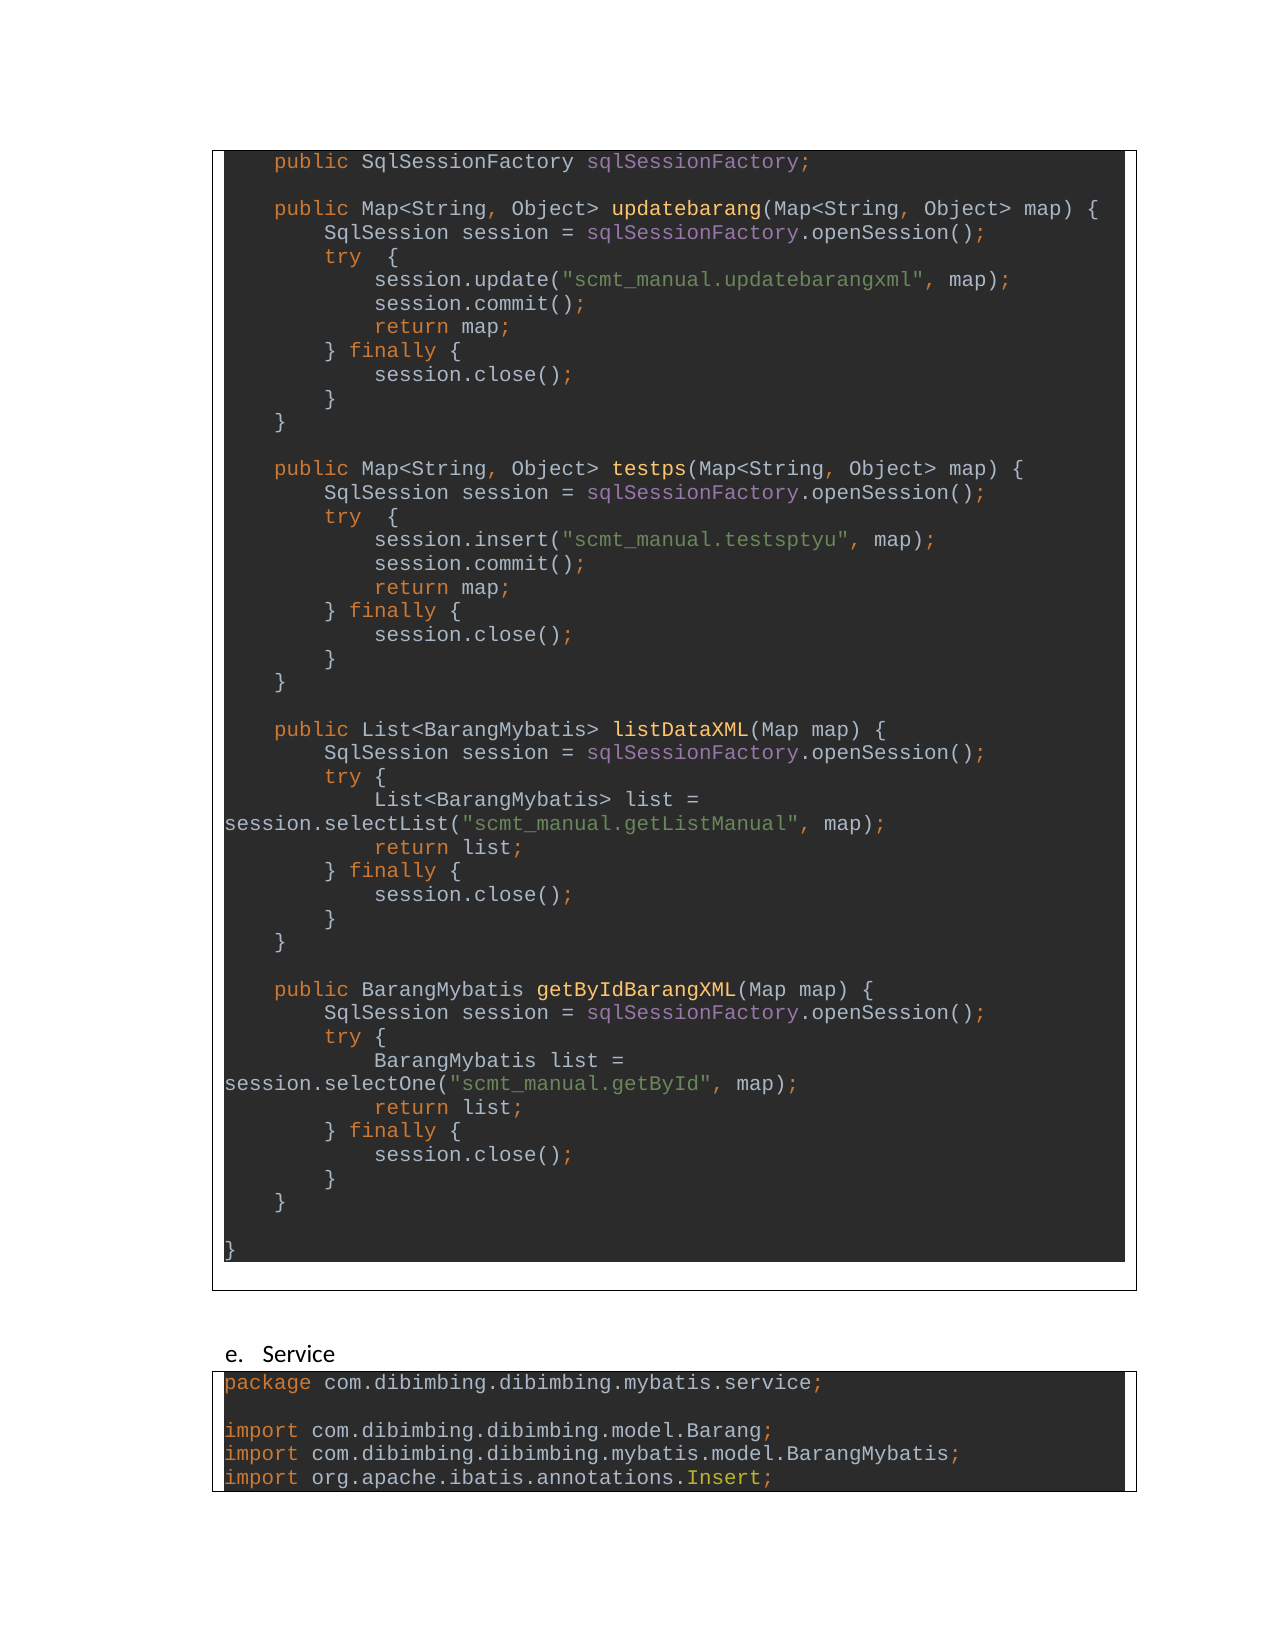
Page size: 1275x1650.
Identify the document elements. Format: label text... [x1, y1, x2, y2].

subtitle Service [225, 1338, 1125, 1369]
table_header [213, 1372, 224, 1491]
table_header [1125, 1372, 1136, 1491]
